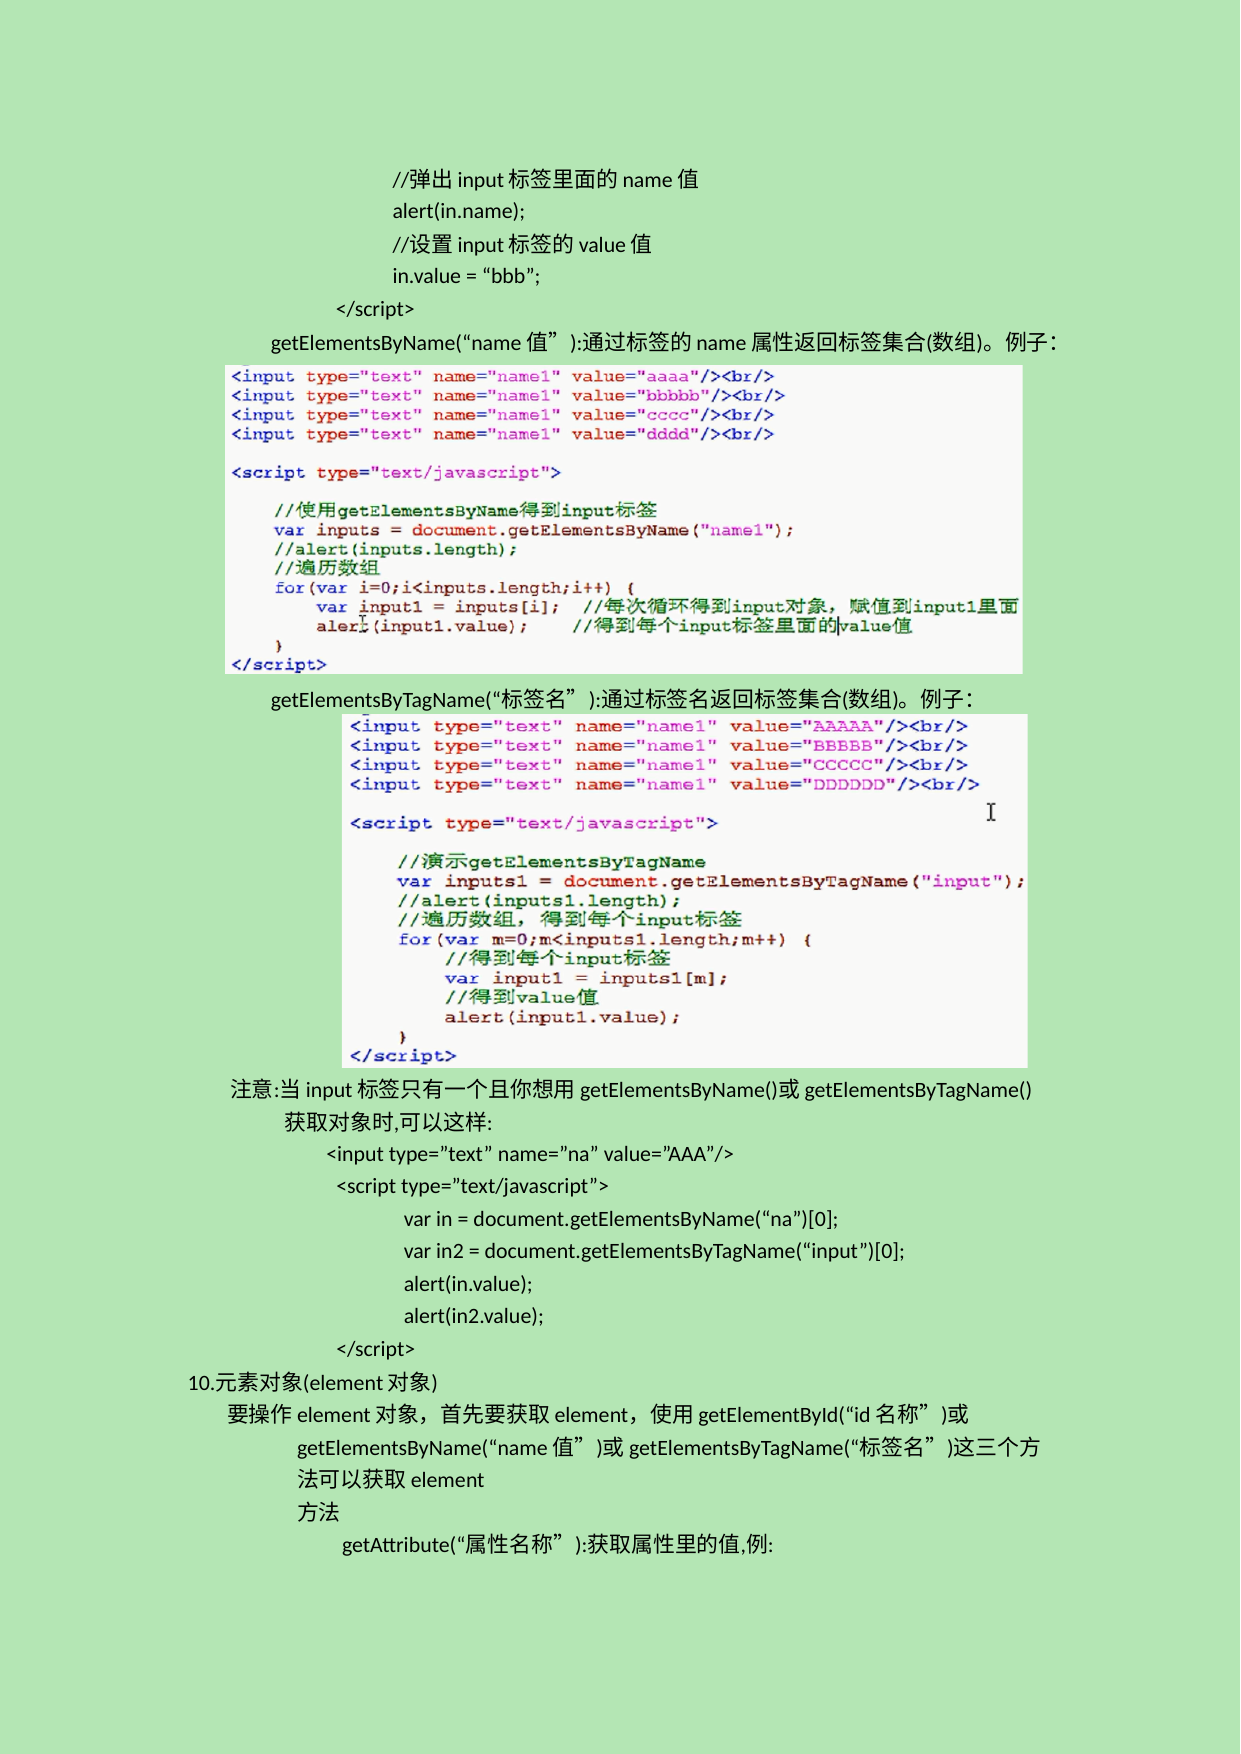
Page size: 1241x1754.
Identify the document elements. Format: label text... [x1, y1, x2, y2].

text <script type=”text/javascript”> [187, 1169, 1053, 1202]
text 要操作element对象，首先要获取element，使用getElementById(“id名称”)或getElementsByName(“name值”)或getElementsByTagName(“标签名”)这三个方法可以获取element [187, 1397, 1053, 1494]
text getAttribute(“属性名称”):获取属性里的值,例: [187, 1527, 1053, 1559]
picture [225, 365, 1023, 674]
text 注意:当input标签只有一个且你想用getElementsByName()或getElementsByTagName()获取对象时,可以这样: [230, 1072, 1053, 1137]
text 10.元素对象(element对象) [187, 1364, 1053, 1397]
text alert(in.name); [187, 194, 1053, 227]
text <input type=”text” name=”na” value=”AAA”/> [225, 1137, 1053, 1169]
text //设置input标签的value值 [187, 227, 1053, 259]
text alert(in2.value); [187, 1299, 1053, 1332]
text 方法 [187, 1494, 1053, 1527]
text </script> [187, 292, 1053, 324]
text getElementsByName(“name值”):通过标签的name属性返回标签集合(数组)。例子： [187, 324, 1053, 357]
text var in2 = document.getElementsByTagName(“input”)[0]; [187, 1234, 1053, 1267]
text getElementsByTagName(“标签名”):通过标签名返回标签集合(数组)。例子： [187, 682, 1053, 714]
picture [341, 714, 1028, 1068]
text alert(in.value); [187, 1267, 1053, 1299]
text </script> [187, 1332, 1053, 1364]
text in.value = “bbb”; [187, 259, 1053, 292]
text var in = document.getElementsByName(“na”)[0]; [187, 1202, 1053, 1234]
text //弹出input标签里面的name值 [187, 162, 1053, 194]
